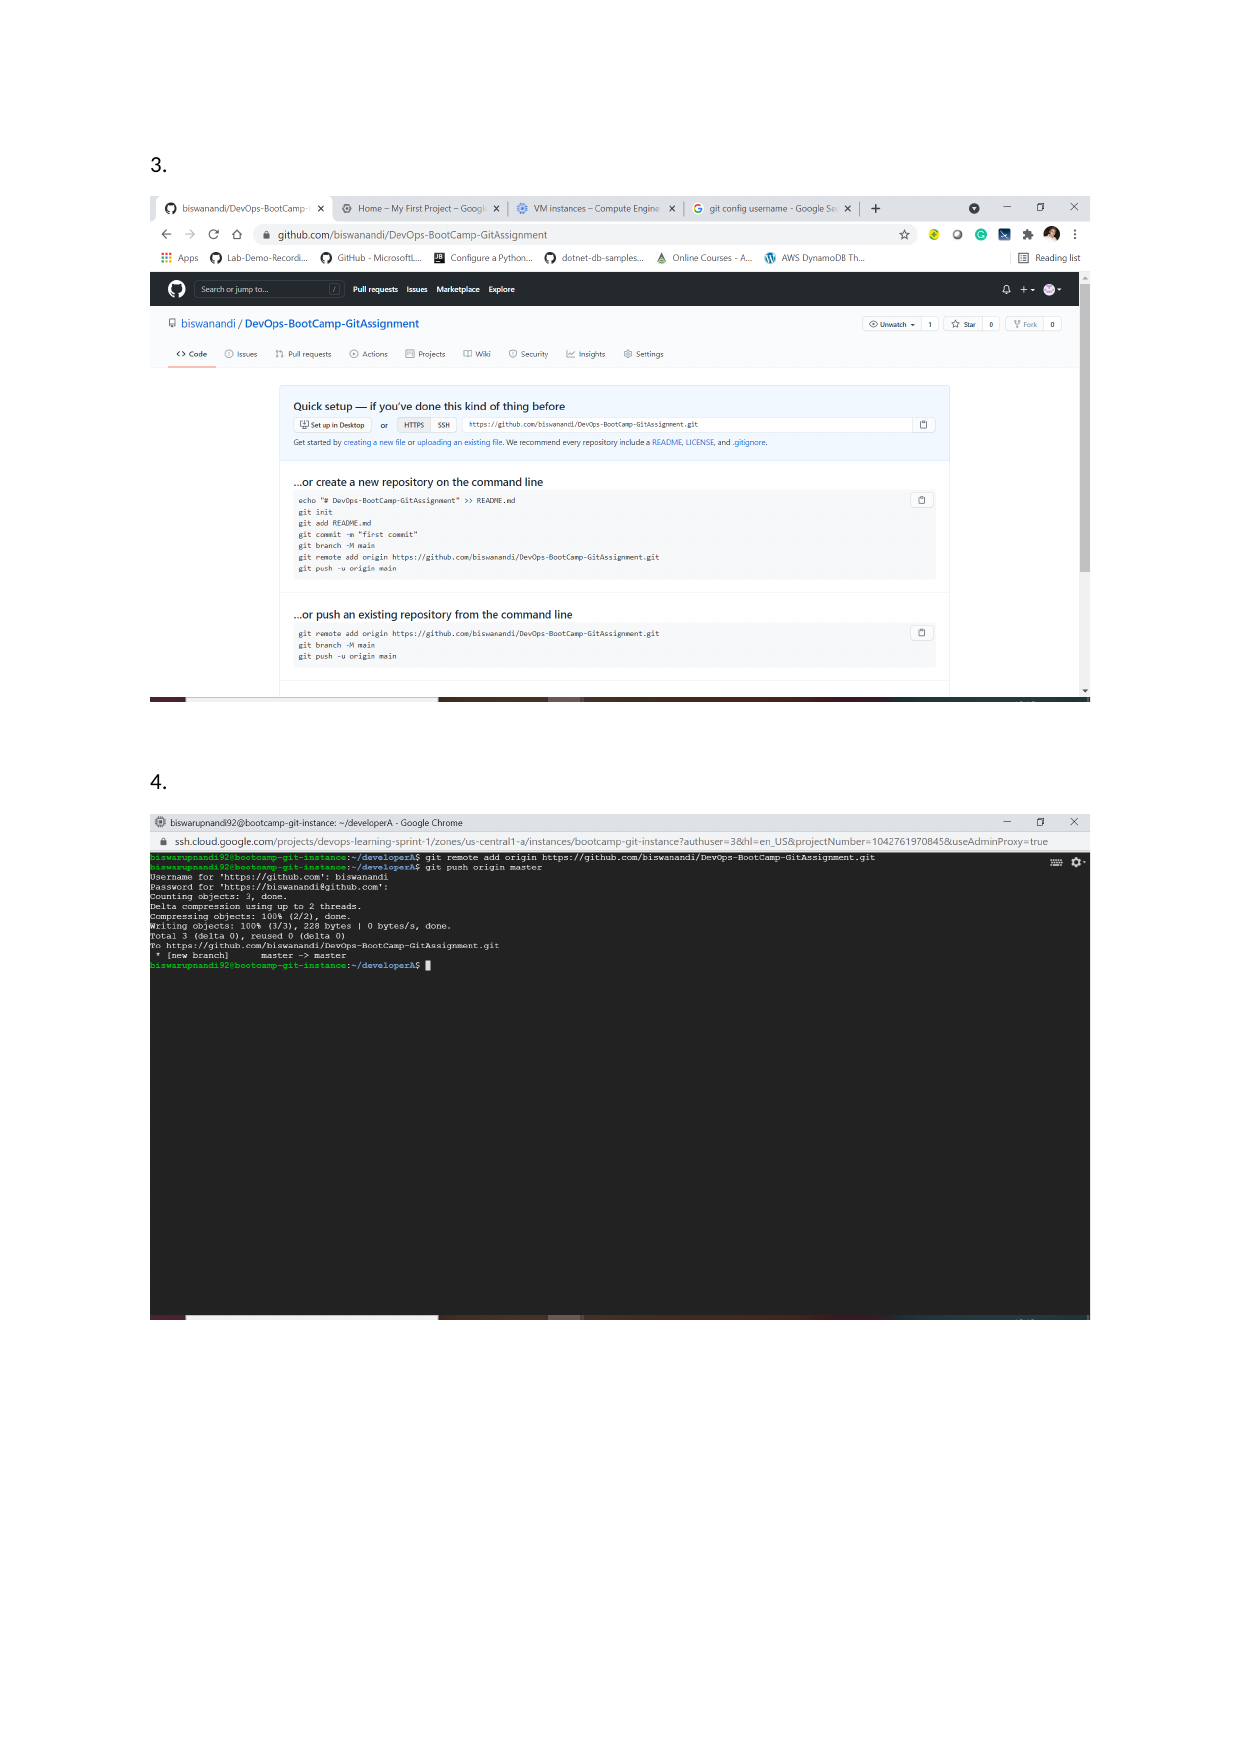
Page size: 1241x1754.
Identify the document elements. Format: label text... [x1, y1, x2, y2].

text 4. [150, 767, 1090, 796]
picture [150, 196, 1091, 702]
text 3. [150, 150, 1090, 178]
picture [150, 814, 1091, 1320]
